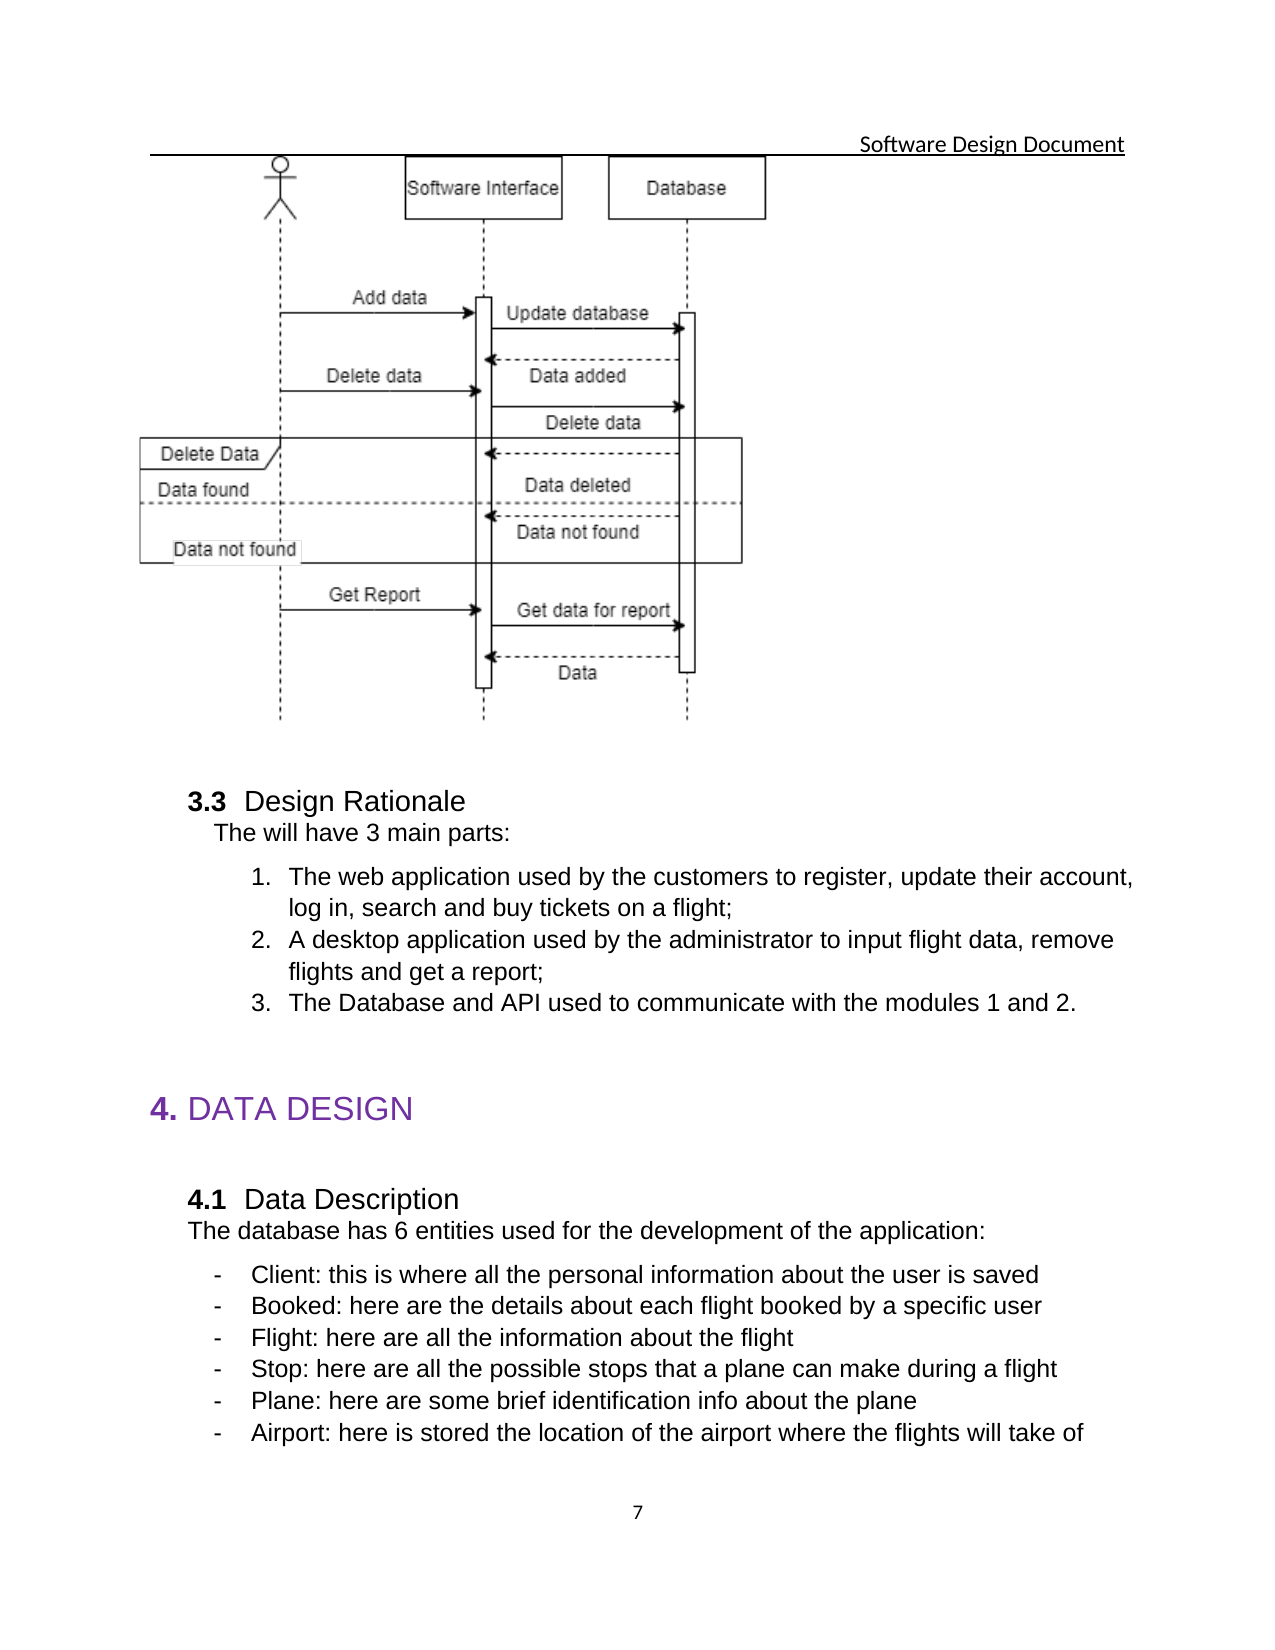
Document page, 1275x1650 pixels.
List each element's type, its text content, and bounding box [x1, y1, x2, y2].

list Airport: here is stored the location of the airport where the flights will take of [213, 1417, 1137, 1446]
list Flight: here are all the information about the flight [213, 1323, 1137, 1352]
text The database has 6 entities used for the development of the application: [187, 1216, 1137, 1244]
list The web application used by the customers to register, update their account, log in, search and buy tickets on a flight; [251, 862, 1137, 922]
list Client: this is where all the personal information about the user is saved [213, 1260, 1137, 1288]
list Booked: here are the details about each flight booked by a specific user [213, 1291, 1137, 1320]
list Stop: here are all the possible stops that a plane can make during a flight [213, 1354, 1137, 1383]
list Plane: here are some brief identification info about the plane [213, 1386, 1137, 1415]
list A desktop application used by the administrator to input flight data, remove flights and get a report; [251, 925, 1137, 985]
list The Database and API used to communicate with the modules 1 and 2. [251, 988, 1137, 1017]
subtitle Design Rationale [187, 784, 1137, 818]
text The will have 3 main parts: [139, 818, 1137, 847]
subtitle DATA DESIGN [150, 1089, 1137, 1127]
picture [139, 156, 768, 722]
subtitle Data Description [187, 1182, 1137, 1216]
